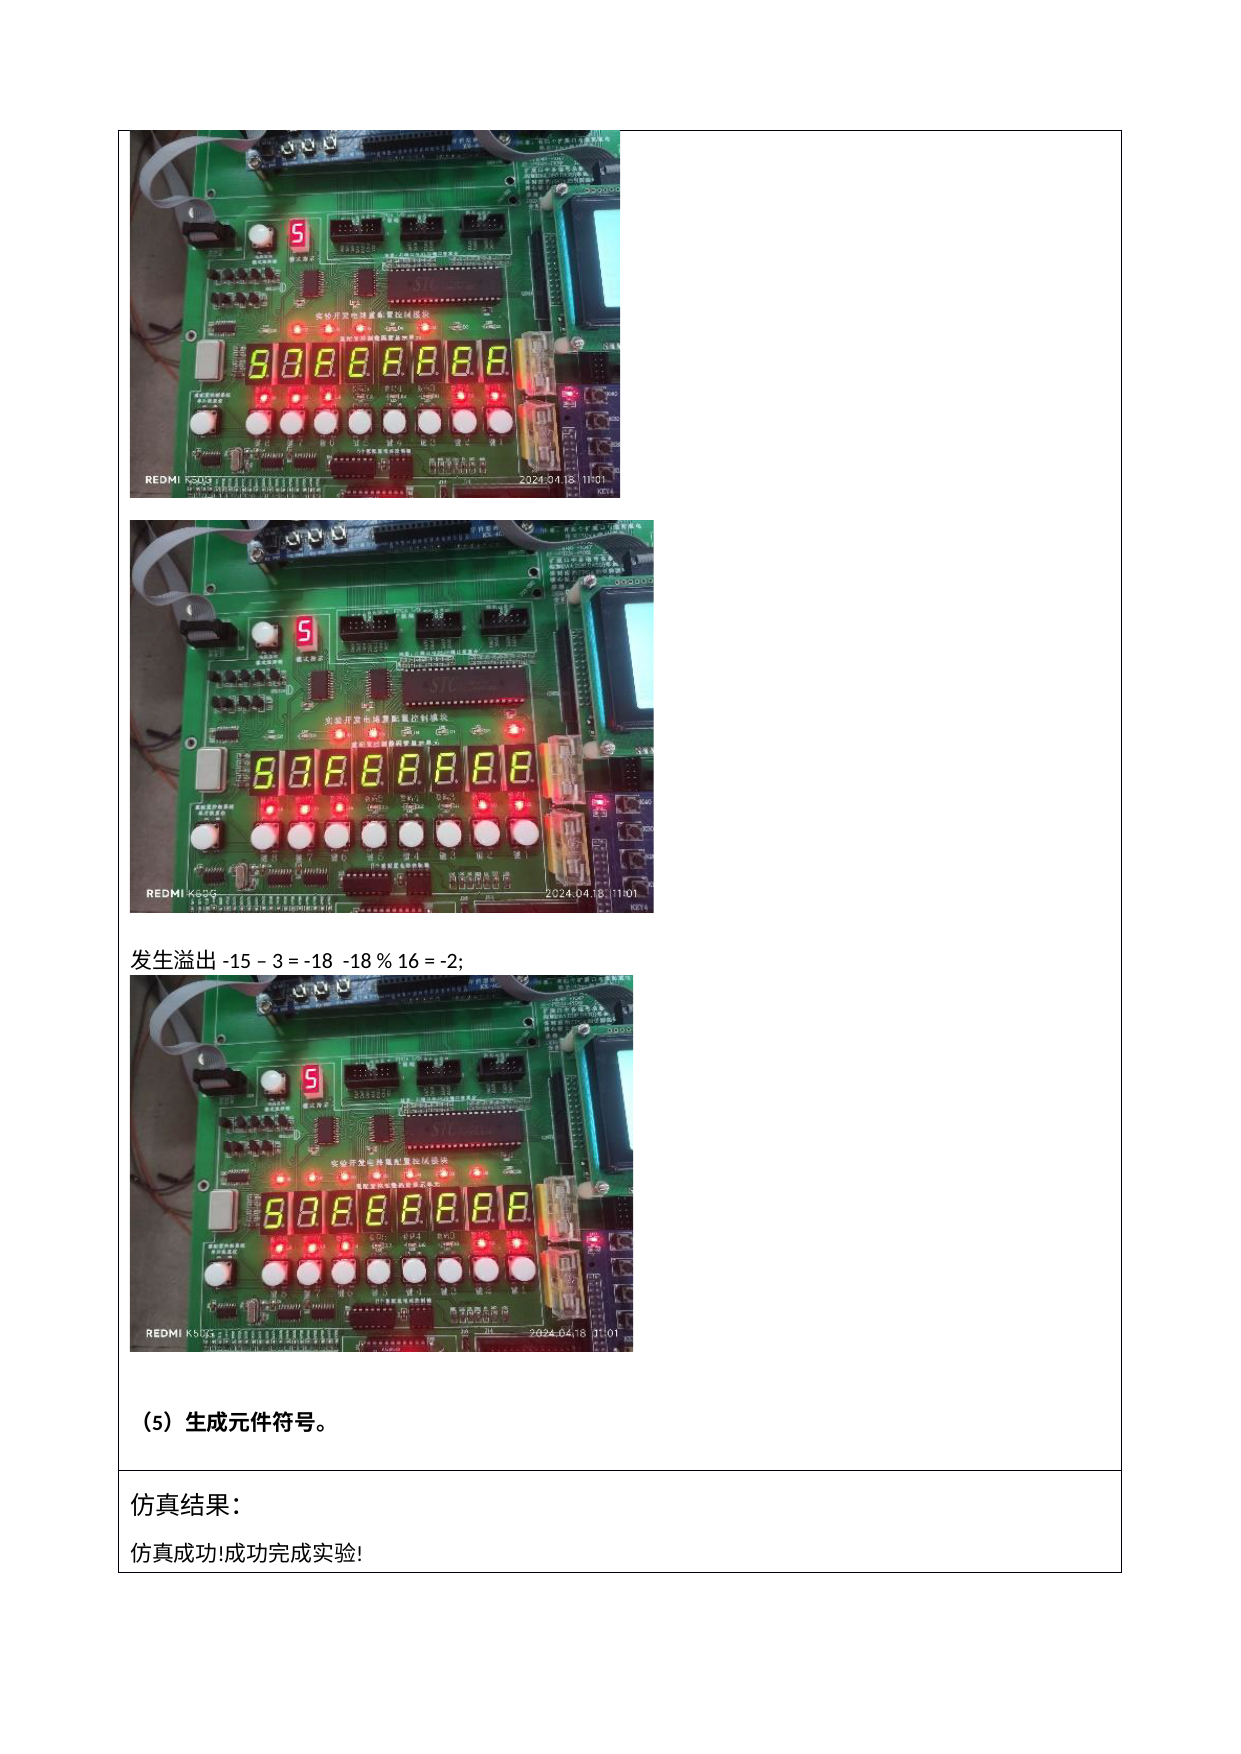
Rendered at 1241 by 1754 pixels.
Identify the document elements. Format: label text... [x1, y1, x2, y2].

table_cell 仿真结果： 仿真成功!成功完成实验! [119, 1471, 1121, 1572]
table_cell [119, 131, 1121, 1470]
